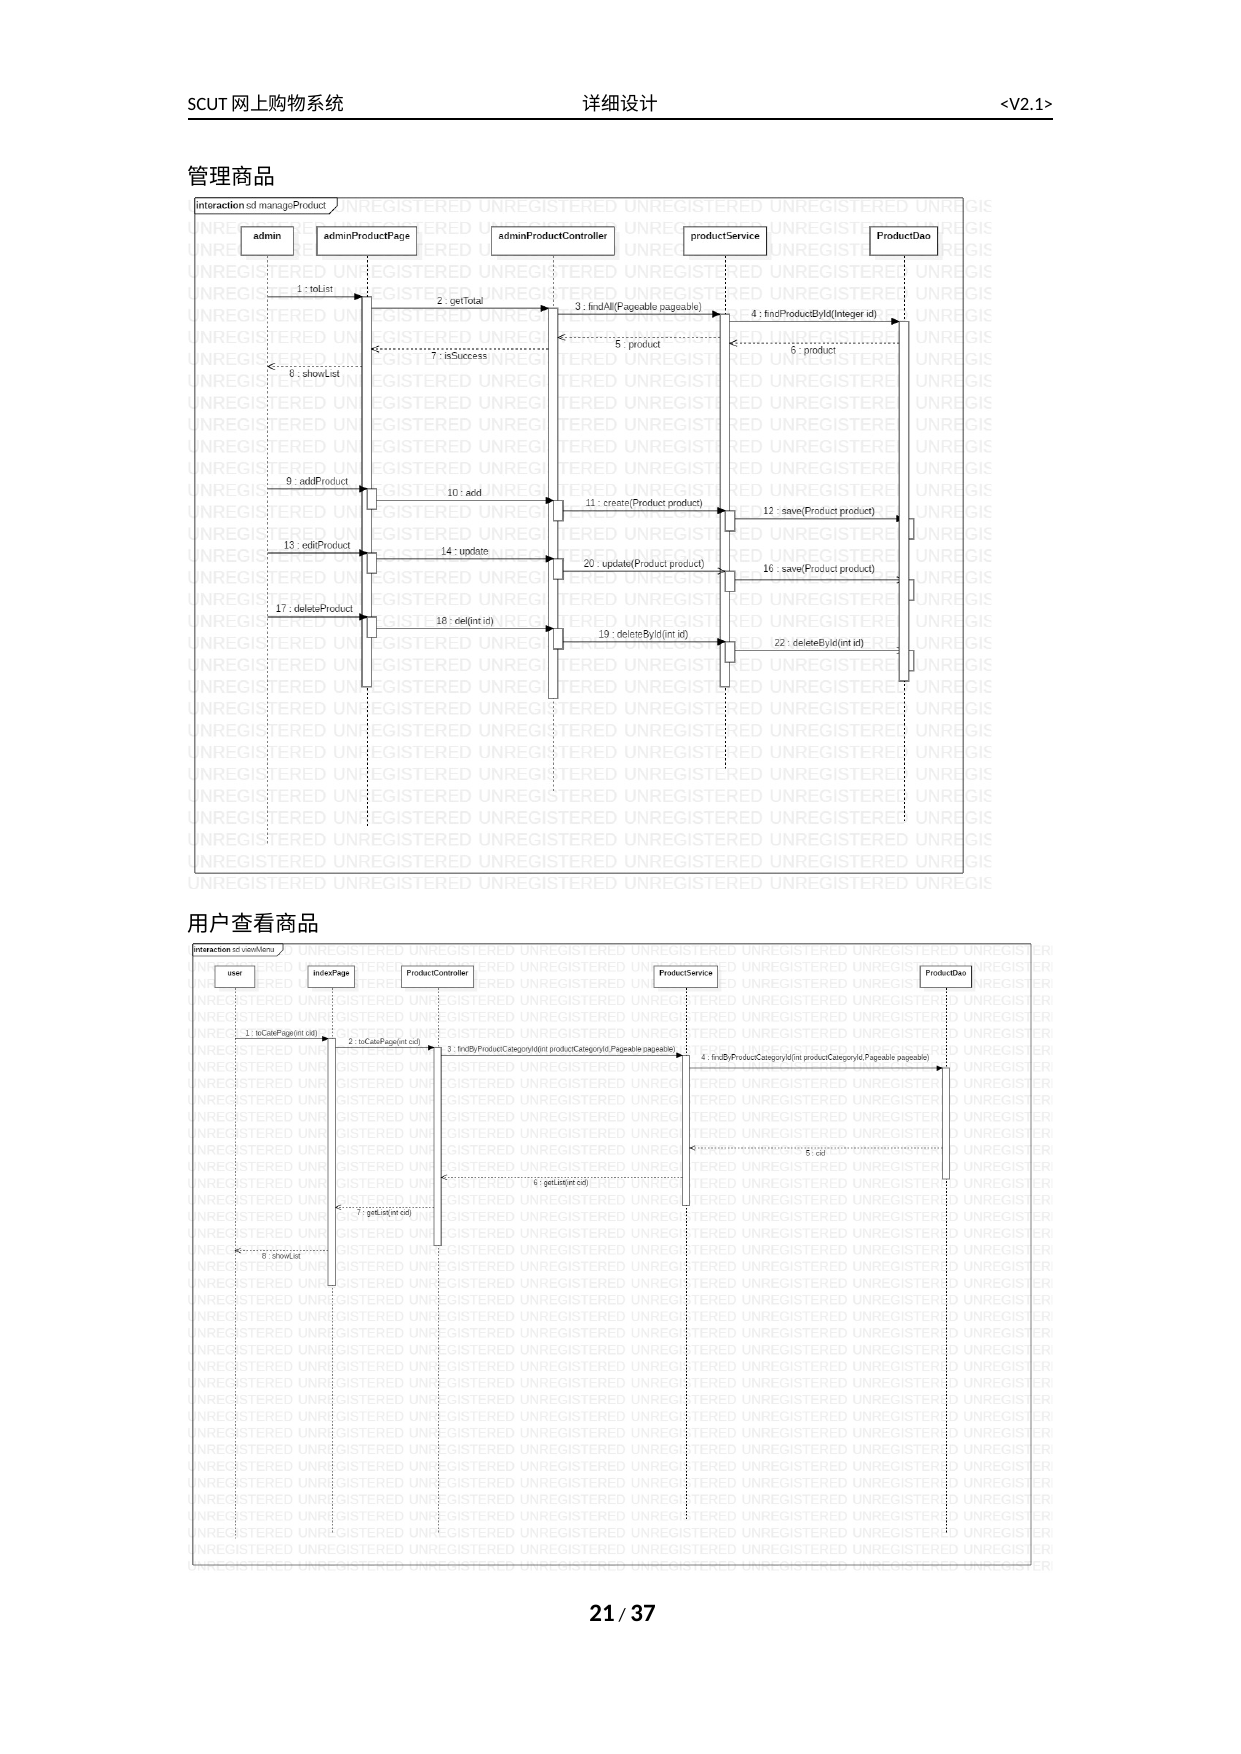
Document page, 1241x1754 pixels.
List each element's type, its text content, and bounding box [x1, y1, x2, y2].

text 管理商品 [187, 158, 1053, 191]
picture [187, 938, 1053, 1587]
picture [187, 191, 992, 902]
text 用户查看商品 [187, 906, 1053, 938]
